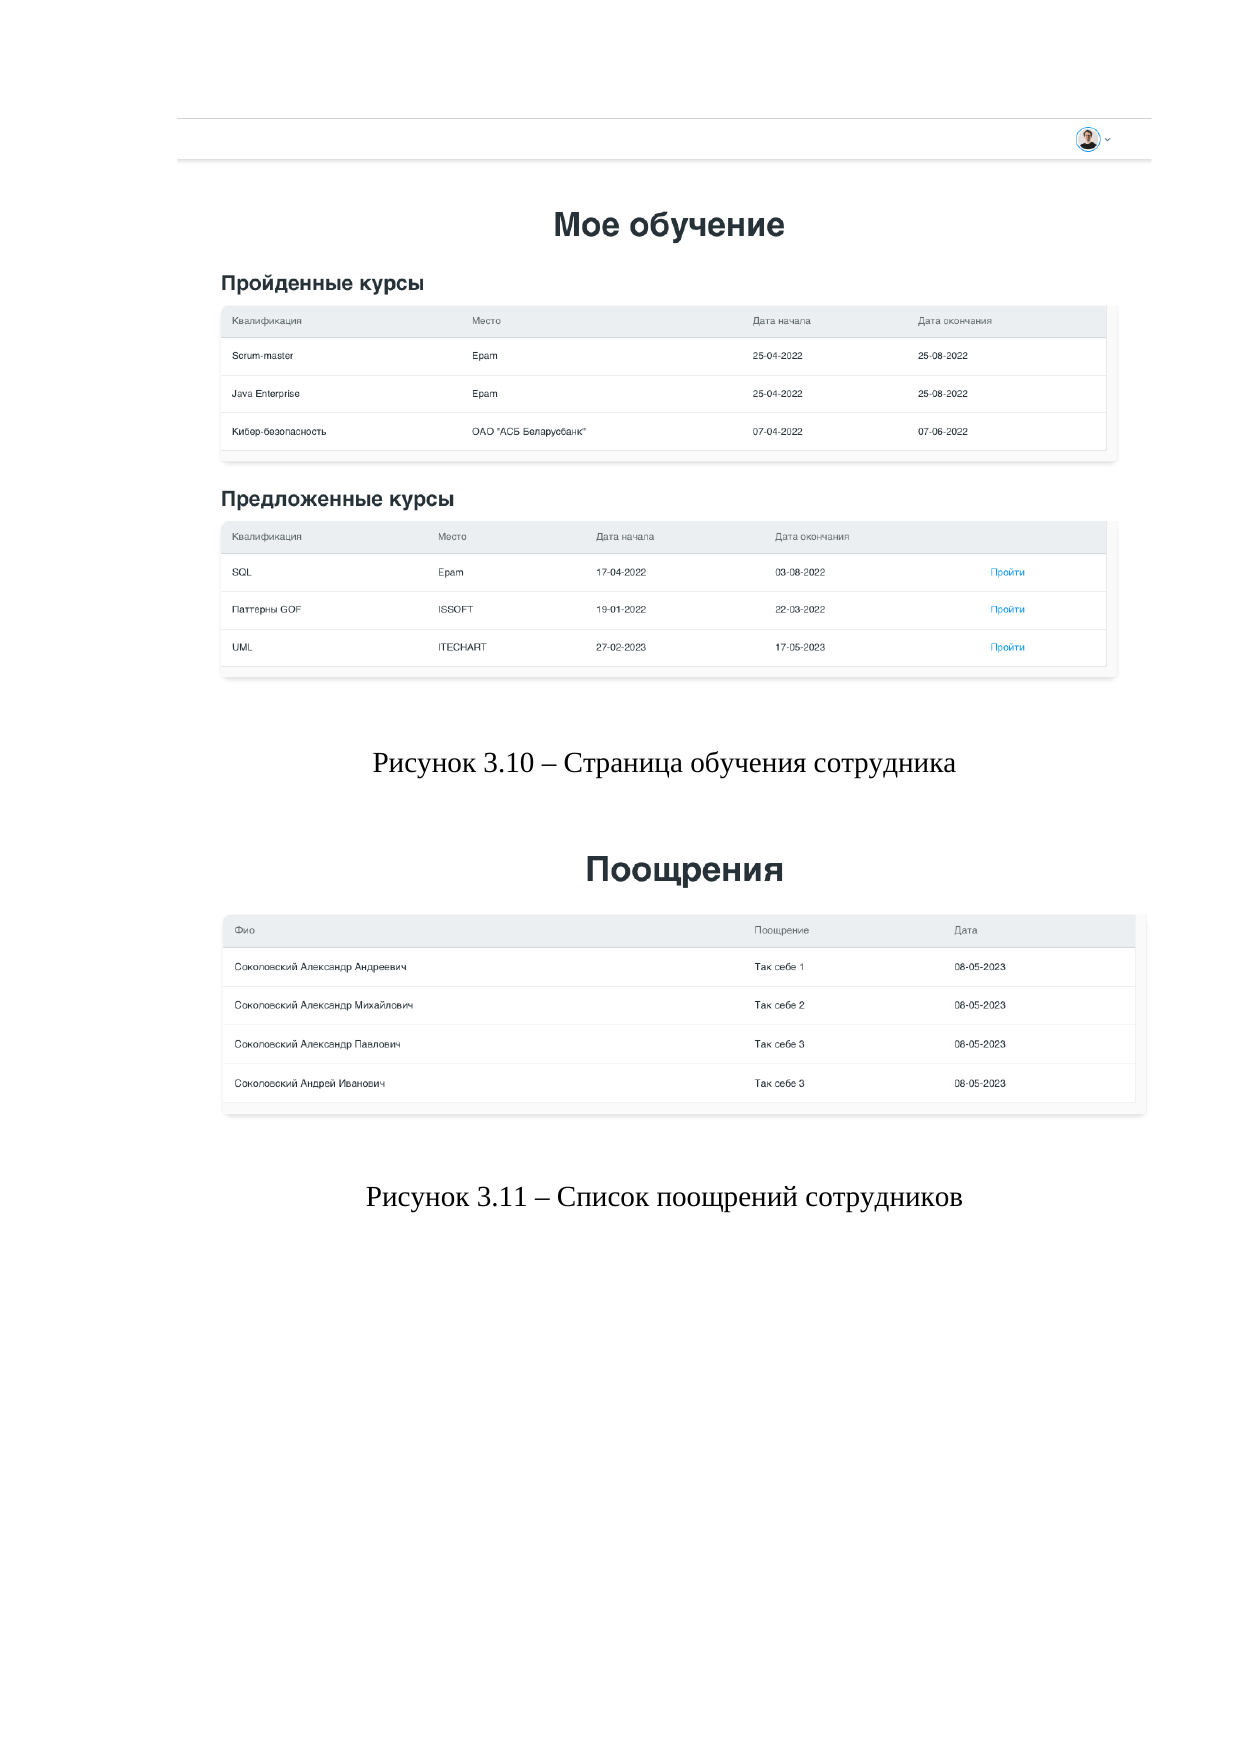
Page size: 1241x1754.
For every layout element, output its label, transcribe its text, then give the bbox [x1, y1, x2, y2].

text Рисунок 3.11 – Список поощрений сотрудников [177, 1179, 1152, 1212]
picture [177, 812, 1190, 1146]
text Рисунок 3.10 – Страница обучения сотрудника [177, 746, 1152, 779]
picture [177, 118, 1152, 712]
